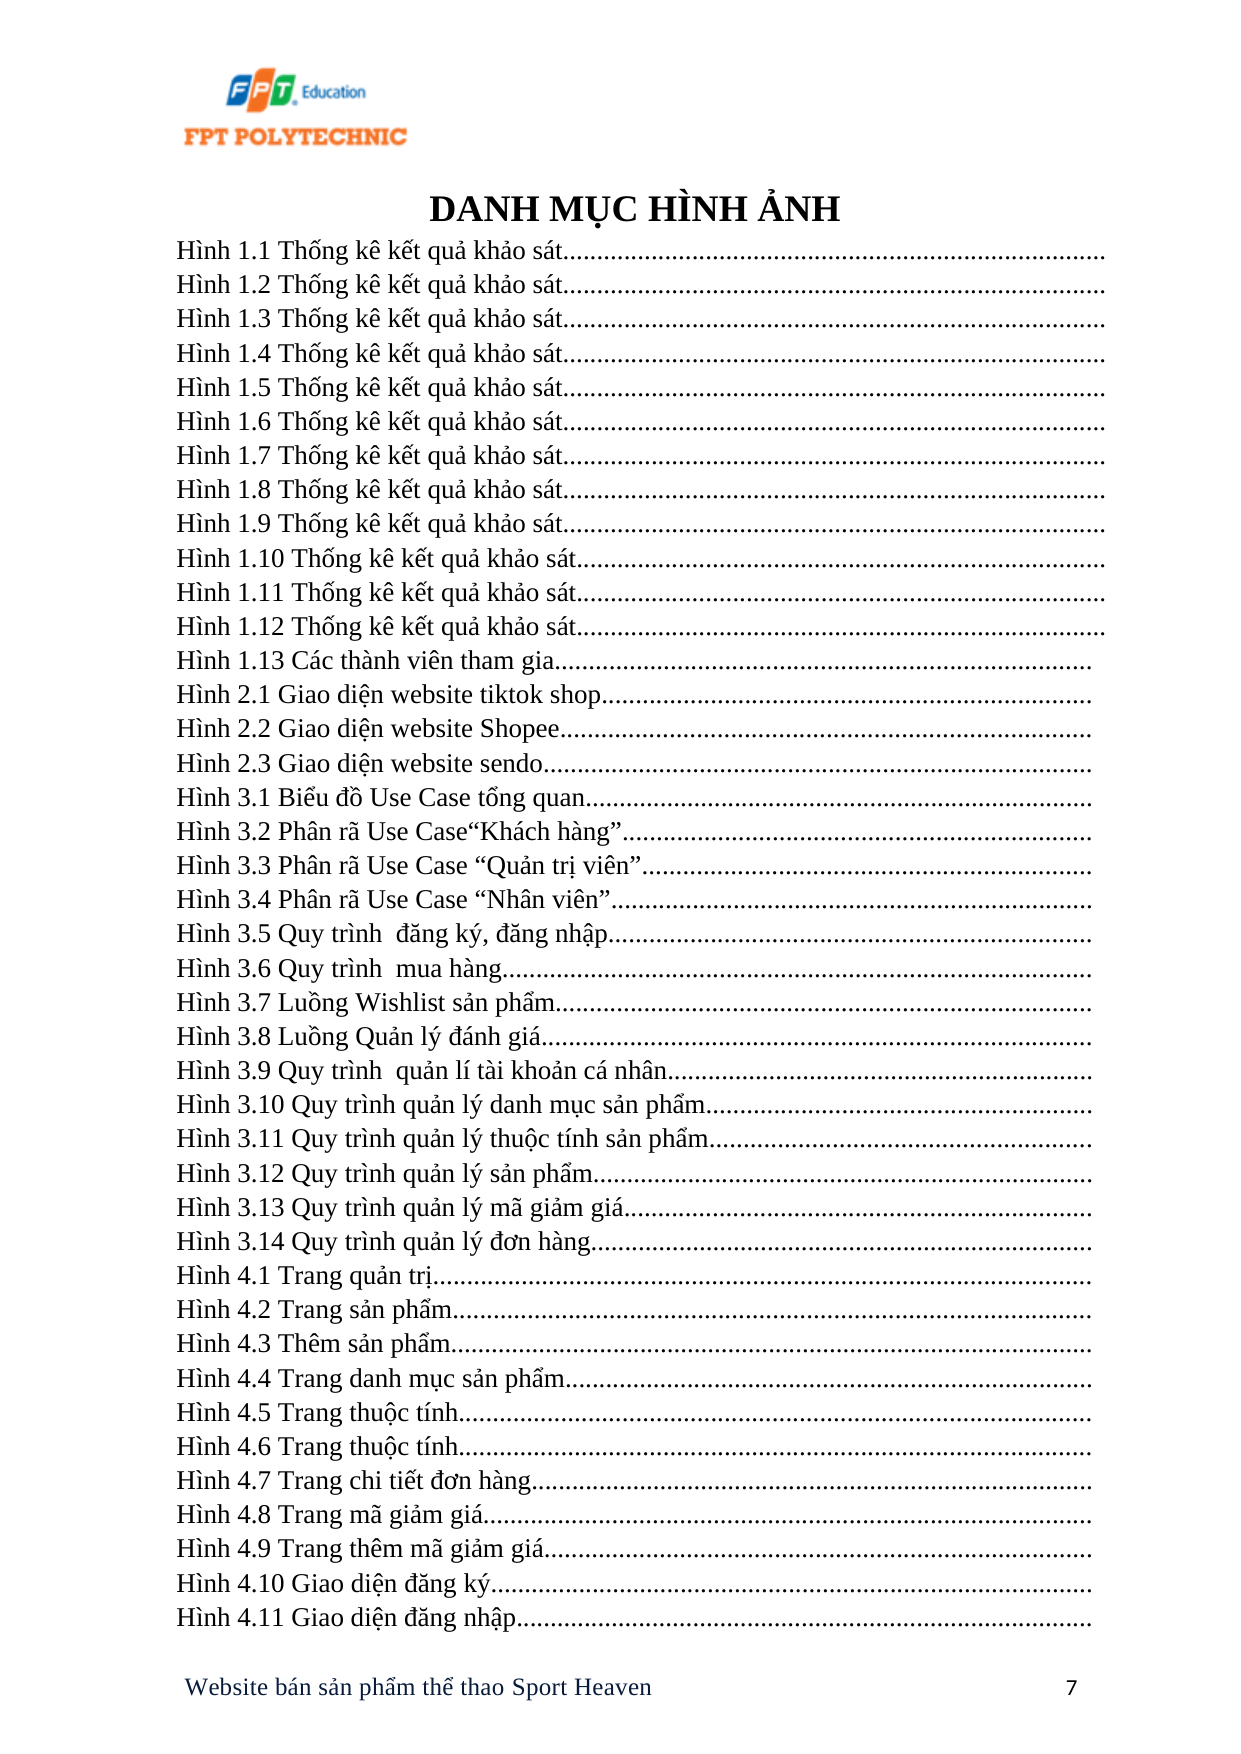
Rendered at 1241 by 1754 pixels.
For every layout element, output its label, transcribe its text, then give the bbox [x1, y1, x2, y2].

text Hình 3.8 Luồng Quản lý đánh giá 37 [176, 1020, 1092, 1051]
text Hình 1.2 Thống kê kết quả khảo sát 4 [176, 268, 1092, 299]
text Hình 4.9 Trang thêm mã giảm giá 48 [176, 1532, 1092, 1564]
text Hình 1.3 Thống kê kết quả khảo sát 4 [176, 302, 1092, 334]
text Hình 4.3 Thêm sản phẩm 45 [176, 1327, 1092, 1359]
text Hình 3.2 Phân rã Use Case“Khách hàng” 24 [176, 815, 1092, 846]
text Hình 3.3 Phân rã Use Case “Quản trị viên” 25 [176, 849, 1092, 880]
text Hình 4.10 Giao diện đăng ký 48 [176, 1567, 1092, 1598]
text Hình 1.12 Thống kê kết quả khảo sát 9 [176, 610, 1092, 641]
text Hình 2.1 Giao diện website tiktok shop 17 [176, 678, 1092, 709]
picture [177, 62, 415, 153]
text Hình 3.7 Luồng Wishlist sản phẩm 36 [176, 986, 1092, 1017]
subtitle DANH MỤC HÌNH ẢNH [177, 187, 1092, 230]
text Hình 1.1 Thống kê kết quả khảo sát 3 [176, 234, 1092, 265]
text Hình 1.11 Thống kê kết quả khảo sát 8 [176, 576, 1092, 607]
text Hình 3.4 Phân rã Use Case “Nhân viên” 26 [176, 883, 1092, 914]
text Hình 2.3 Giao diện website sendo 19 [176, 747, 1092, 778]
text Hình 1.4 Thống kê kết quả khảo sát 5 [176, 337, 1092, 368]
text Hình 1.7 Thống kê kết quả khảo sát 6 [176, 439, 1092, 470]
text Hình 4.4 Trang danh mục sản phẩm 45 [176, 1362, 1092, 1393]
text Hình 1.6 Thống kê kết quả khảo sát 6 [176, 405, 1092, 436]
text Hình 3.14 Quy trình quản lý đơn hàng 43 [176, 1225, 1092, 1256]
text Hình 3.12 Quy trình quản lý sản phẩm 41 [176, 1157, 1092, 1188]
text Hình 3.10 Quy trình quản lý danh mục sản phẩm 39 [176, 1088, 1092, 1119]
text Hình 2.2 Giao diện website Shopee 18 [176, 712, 1092, 744]
text Hình 4.11 Giao diện đăng nhập 49 [176, 1601, 1092, 1632]
text Hình 3.11 Quy trình quản lý thuộc tính sản phẩm 40 [176, 1122, 1092, 1154]
text Hình 1.13 Các thành viên tham gia 14 [176, 644, 1092, 675]
text Hình 1.9 Thống kê kết quả khảo sát 7 [176, 507, 1092, 539]
text Hình 4.8 Trang mã giảm giá 47 [176, 1498, 1092, 1529]
text Hình 3.1 Biểu đồ Use Case tổng quan 23 [176, 781, 1092, 812]
text Hình 4.1 Trang quản trị 44 [176, 1259, 1092, 1290]
text Hình 4.5 Trang thuộc tính 46 [176, 1396, 1092, 1427]
text Hình 1.5 Thống kê kết quả khảo sát 5 [176, 371, 1092, 402]
text Hình 3.5 Quy trình đăng ký, đăng nhập 34 [176, 917, 1092, 949]
text Hình 1.10 Thống kê kết quả khảo sát 8 [176, 542, 1092, 573]
text Hình 4.7 Trang chi tiết đơn hàng 47 [176, 1464, 1092, 1495]
text Hình 4.6 Trang thuộc tính 46 [176, 1430, 1092, 1461]
text Hình 4.2 Trang sản phẩm 44 [176, 1293, 1092, 1324]
text Hình 3.9 Quy trình quản lí tài khoản cá nhân 38 [176, 1054, 1092, 1085]
text Hình 3.6 Quy trình mua hàng 35 [176, 952, 1092, 983]
text Hình 1.8 Thống kê kết quả khảo sát 7 [176, 473, 1092, 504]
text Hình 3.13 Quy trình quản lý mã giảm giá 42 [176, 1191, 1092, 1222]
